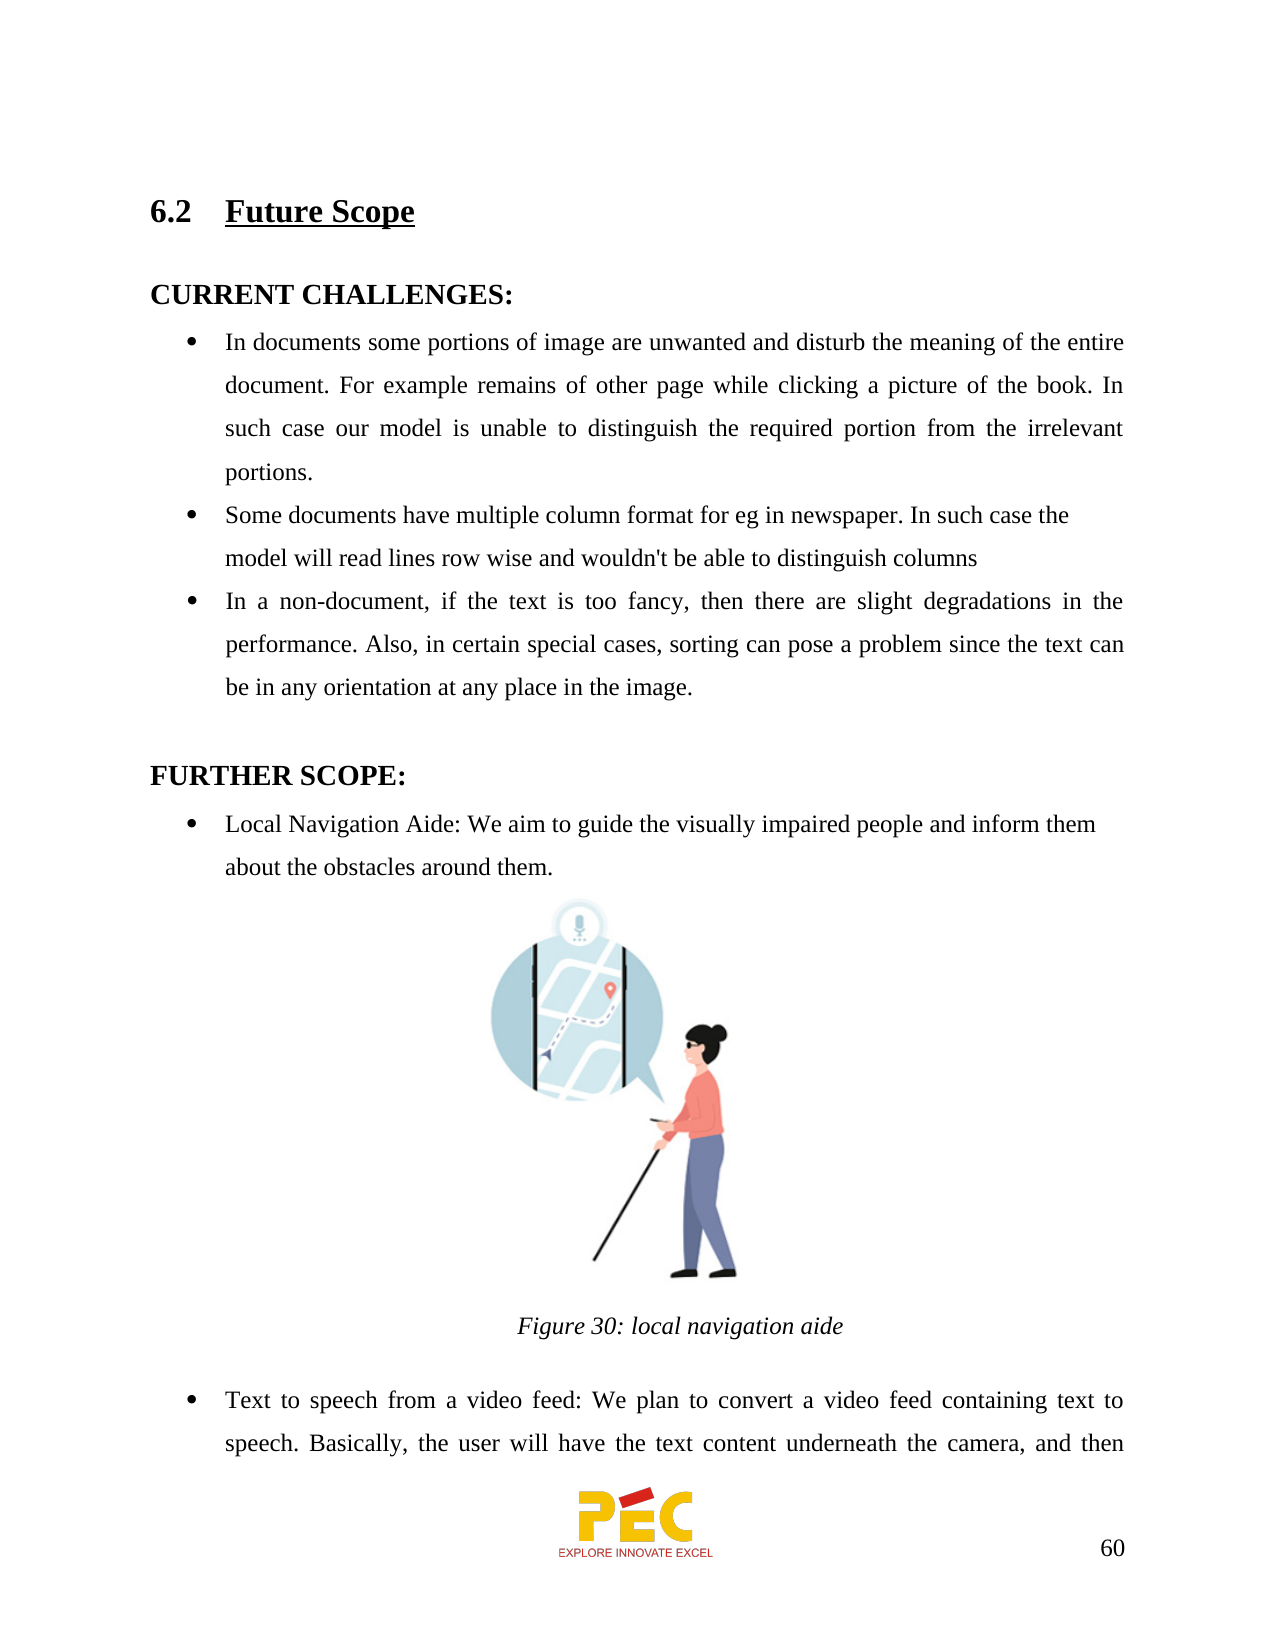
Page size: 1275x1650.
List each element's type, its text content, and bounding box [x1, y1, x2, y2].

text FURTHER SCOPE: [150, 758, 1083, 792]
picture [479, 895, 754, 1284]
list In a non-document, if the text is too fancy, then there are slight degradations in the performance. Also, in certain special cases, sorting can pose a problem since the text can be in any orientation at any place in the image. [188, 586, 1125, 701]
text CURRENT CHALLENGES: [150, 277, 1083, 311]
list Some documents have multiple column format for eg in newspaper. In such case the model will read lines row wise and wouldn't be able to distinguish columns [187, 500, 1125, 572]
list Local Navigation Aide: We aim to guide the visually impaired people and inform them about the obstacles around them. [187, 809, 1125, 881]
picture [559, 1487, 713, 1557]
subtitle Future Scope [150, 192, 1125, 230]
list In documents some portions of image are unwanted and disturb the meaning of the entire document. For example remains of other page while clicking a picture of the book. In such case our model is unable to distinguish the required portion from the irrelevant portions. [187, 327, 1125, 485]
